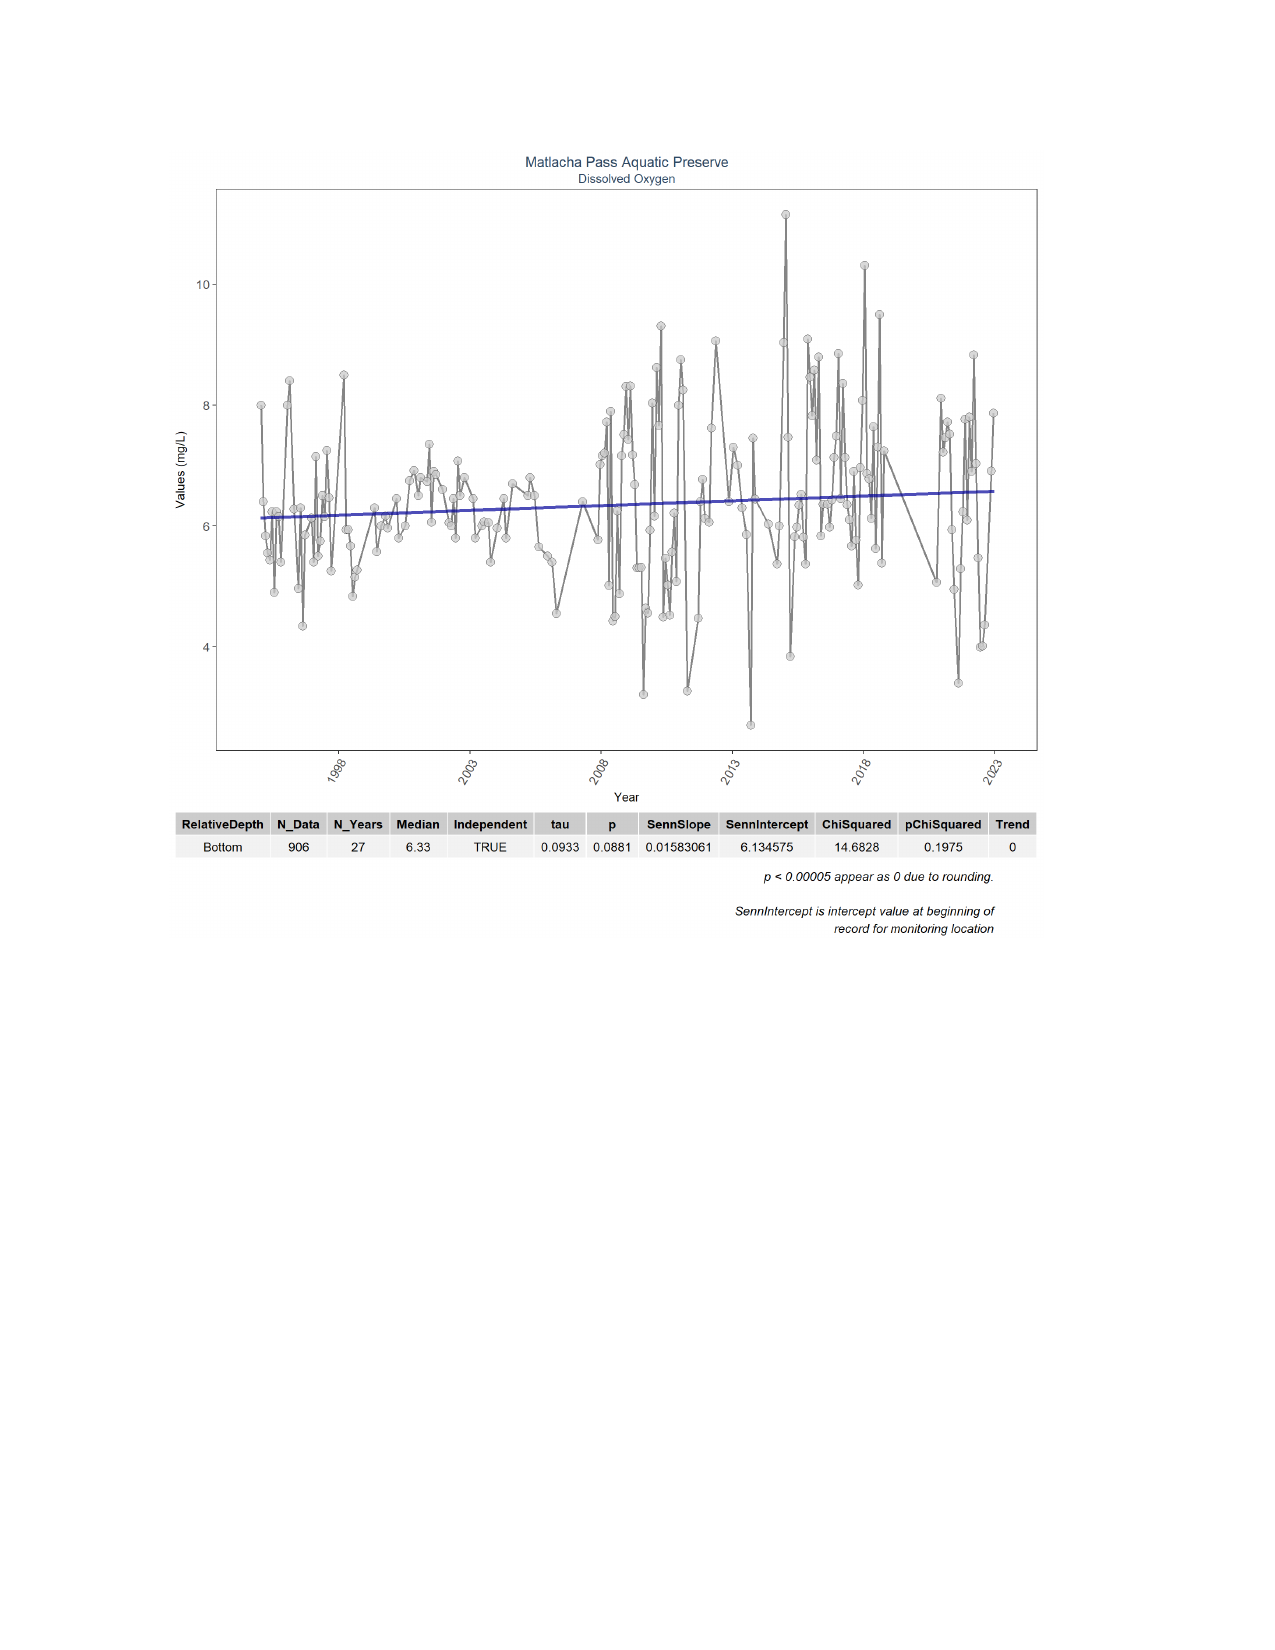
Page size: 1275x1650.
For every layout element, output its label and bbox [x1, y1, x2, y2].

picture [168, 150, 1044, 938]
